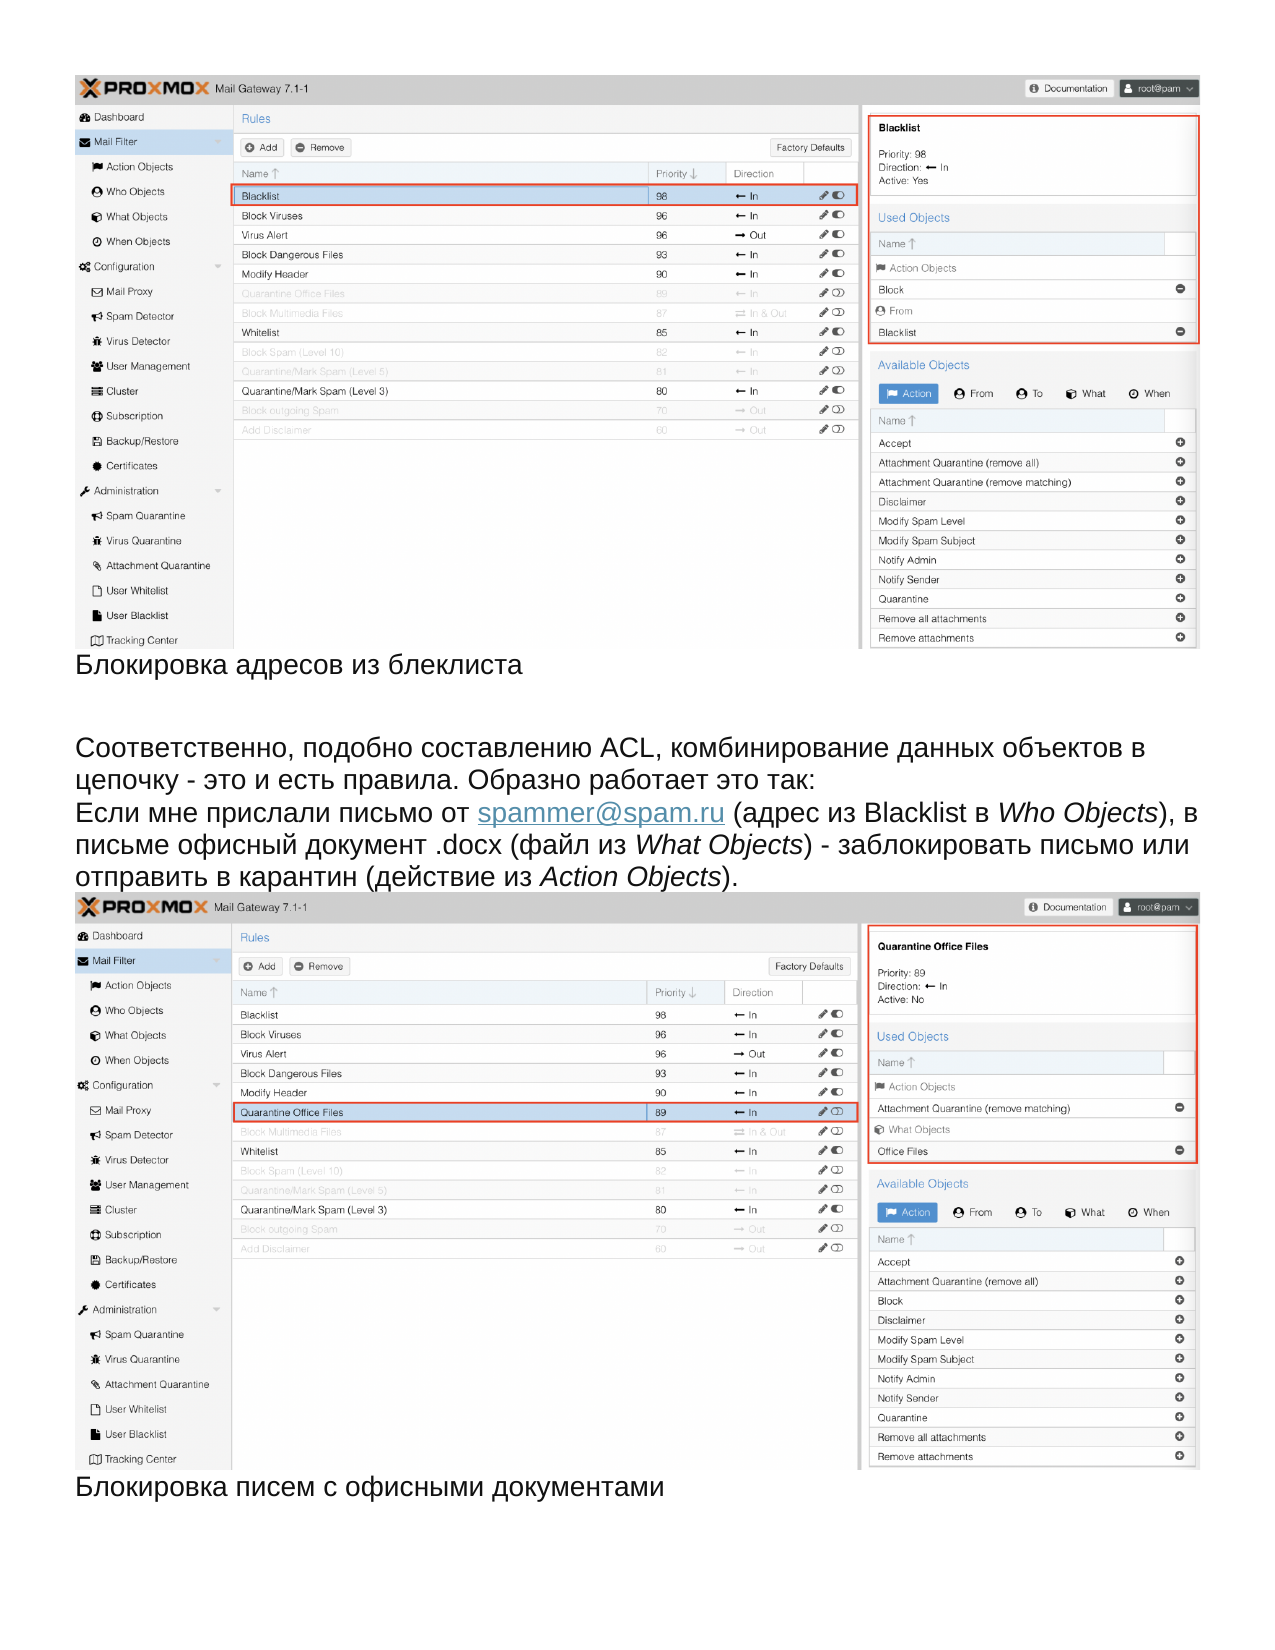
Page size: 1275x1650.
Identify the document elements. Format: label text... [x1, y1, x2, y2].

picture [75, 892, 1200, 1470]
text Соответственно, подобно составлению ACL, комбинирование данных объектов в цепочку - это и есть правила. Образно работает это так: Если мне прислали письмо от spammer@spam.ru (адрес из Blacklist в Who Objects), в письме офисный документ .docx (файл из What Objects) - заблокировать письмо или отправить в карантин (действие из Action Objects). [75, 731, 1200, 892]
text Блокировка адресов из блеклиста [75, 649, 1200, 681]
text Блокировка писем с офисными документами [75, 1470, 1200, 1502]
picture [75, 75, 1200, 649]
